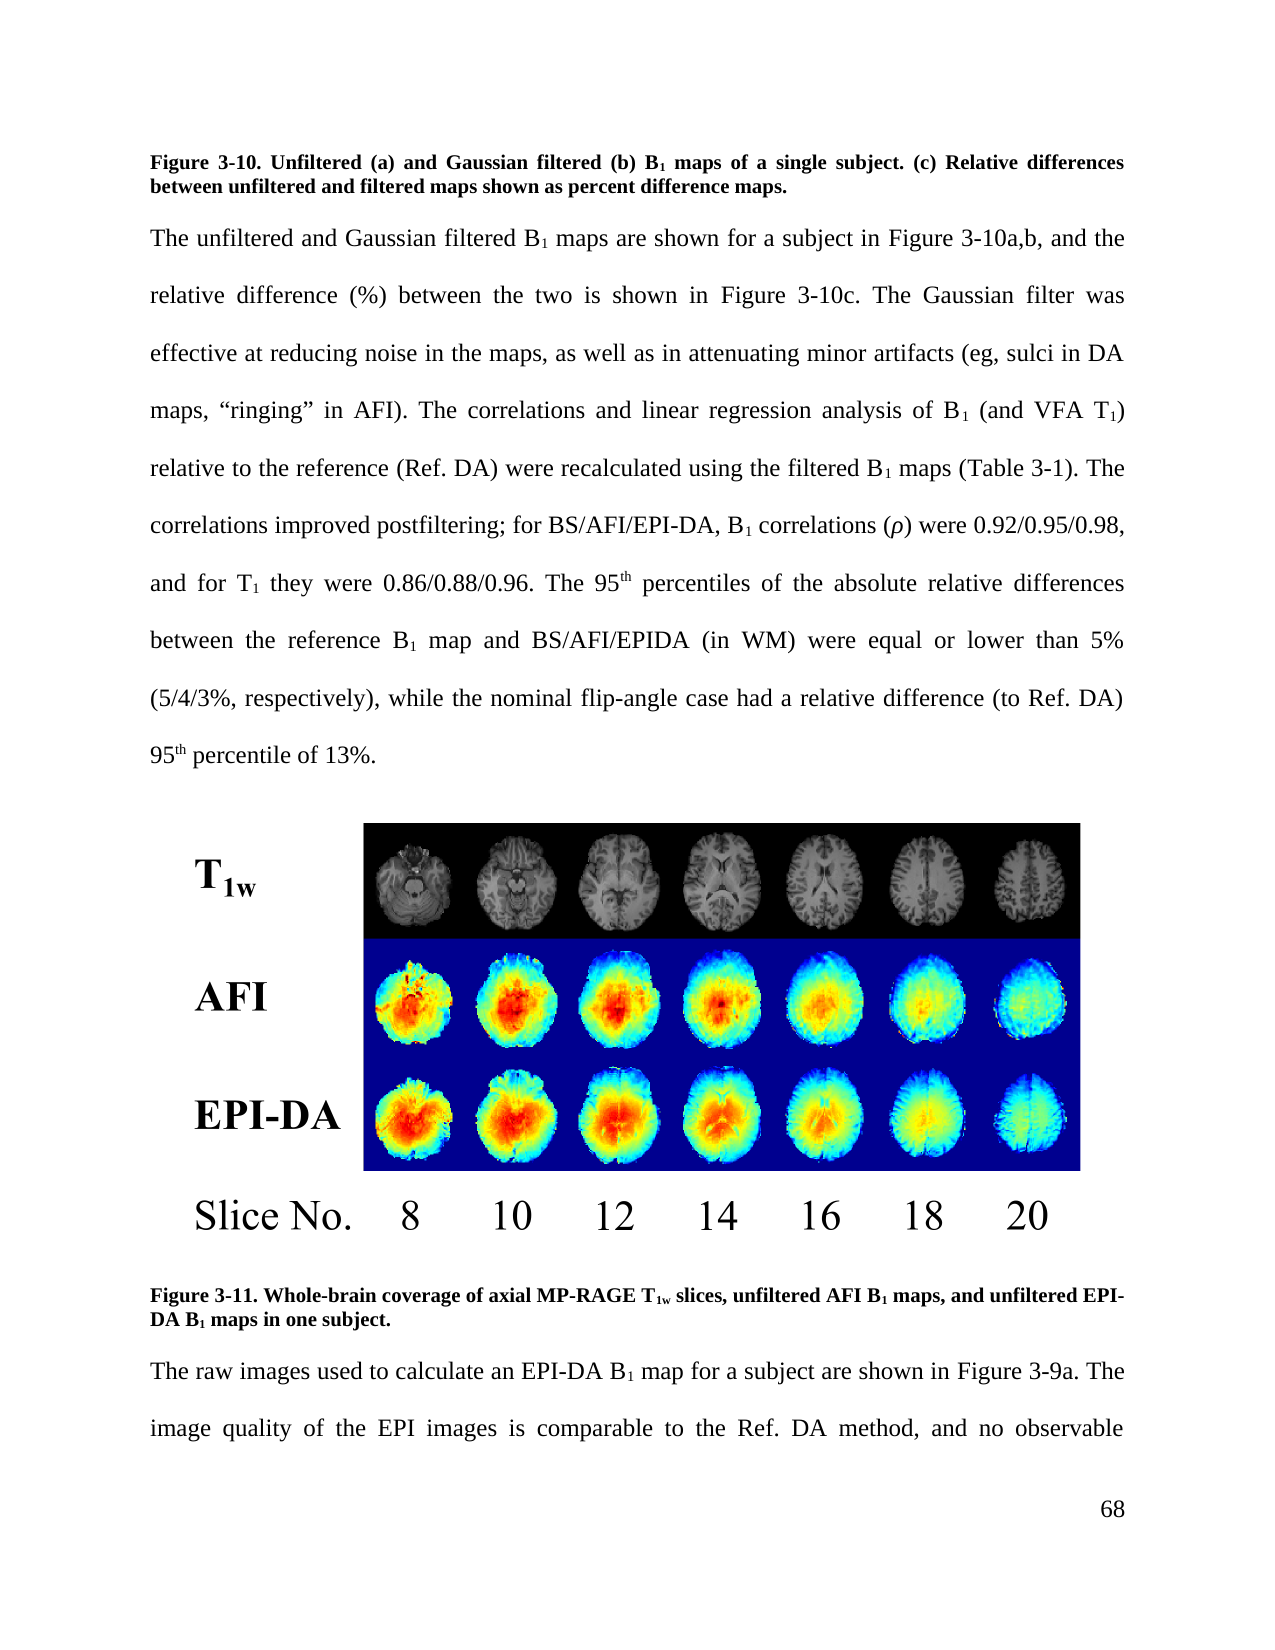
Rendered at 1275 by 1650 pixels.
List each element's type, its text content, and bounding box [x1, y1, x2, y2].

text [150, 1356, 1125, 1442]
picture [194, 823, 1081, 1230]
